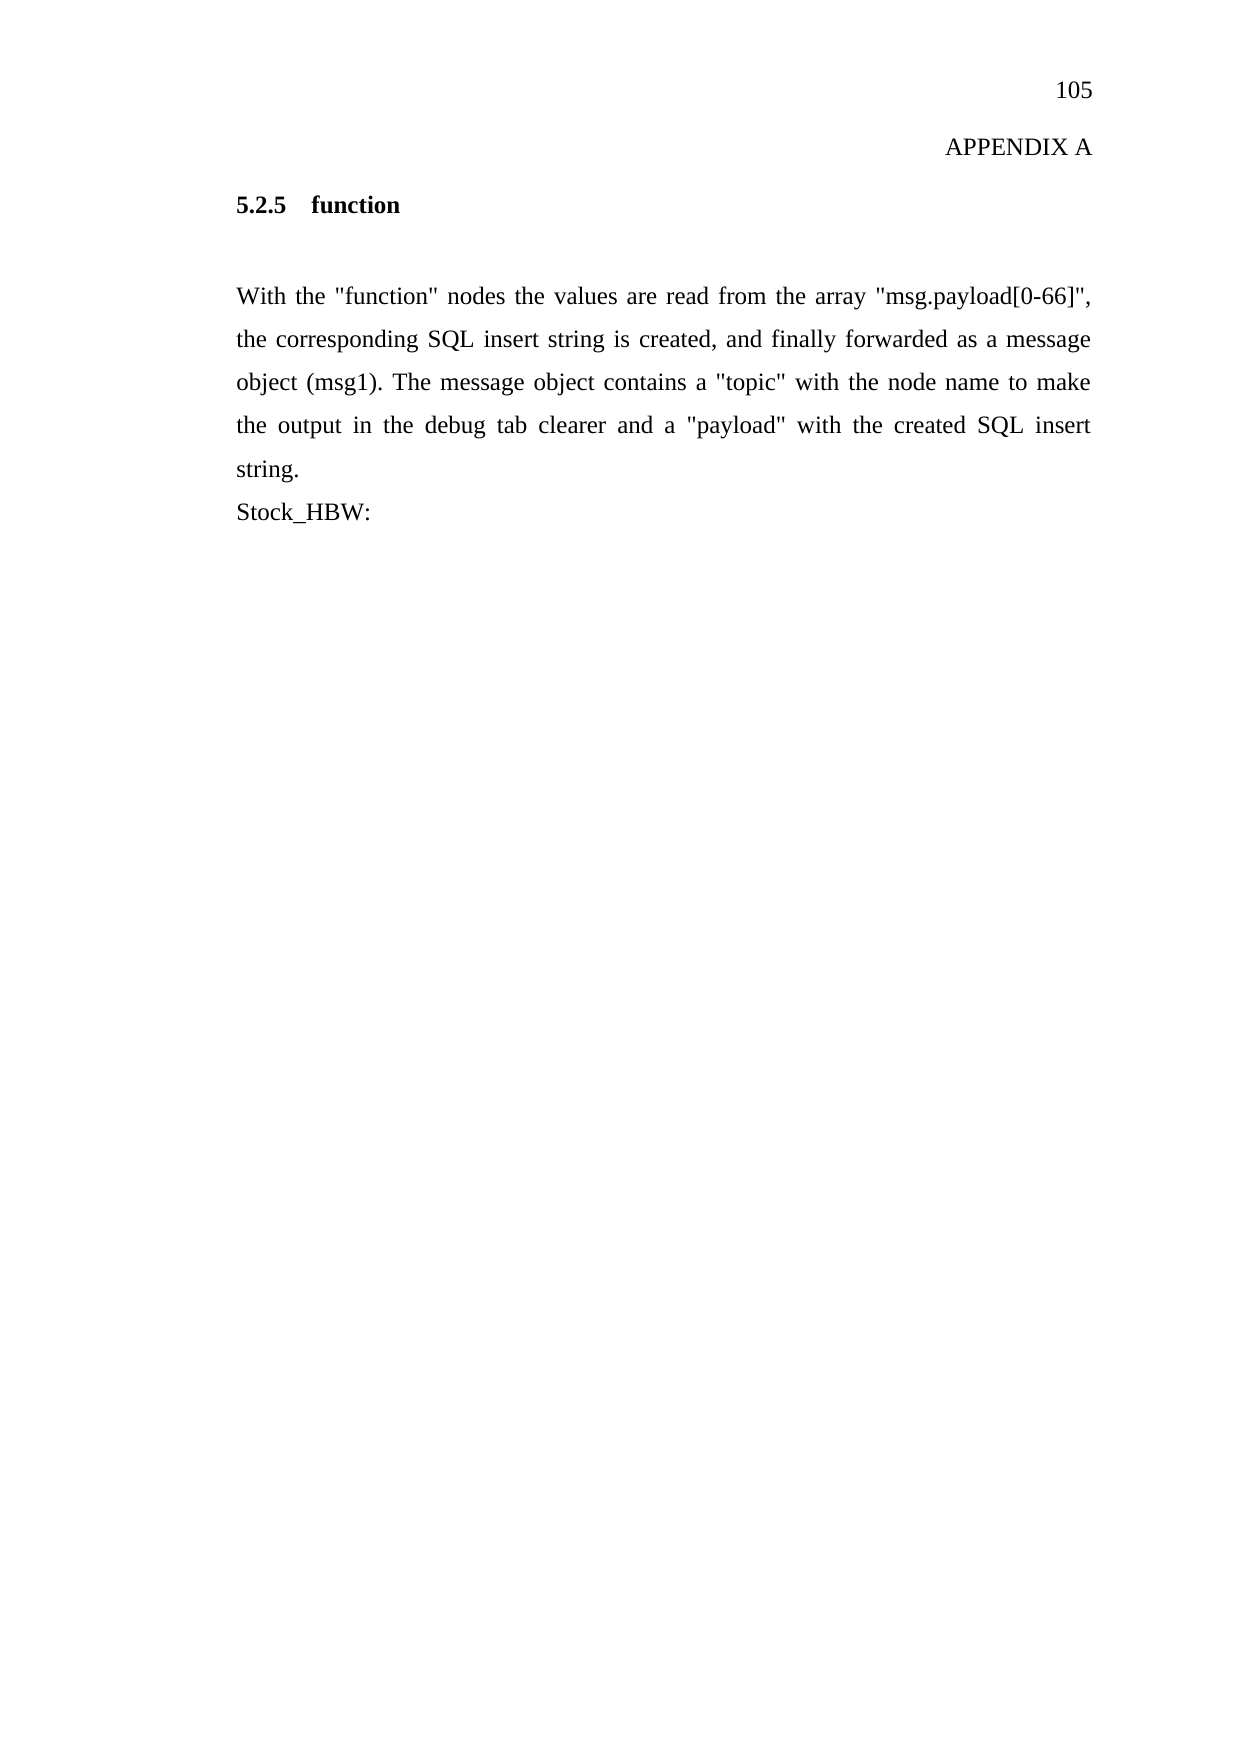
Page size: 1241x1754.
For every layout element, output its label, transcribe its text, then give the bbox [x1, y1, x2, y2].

subtitle function [236, 190, 1092, 219]
text Stock_HBW: [236, 497, 1092, 526]
text With the "function" nodes the values are read from the array "msg.payload[0-66]", the corresponding SQL insert string is created, and finally forwarded as a message object (msg1). The message object contains a "topic" with the node name to make the output in the debug tab clearer and a "payload" with the created SQL insert string. [236, 281, 1092, 482]
